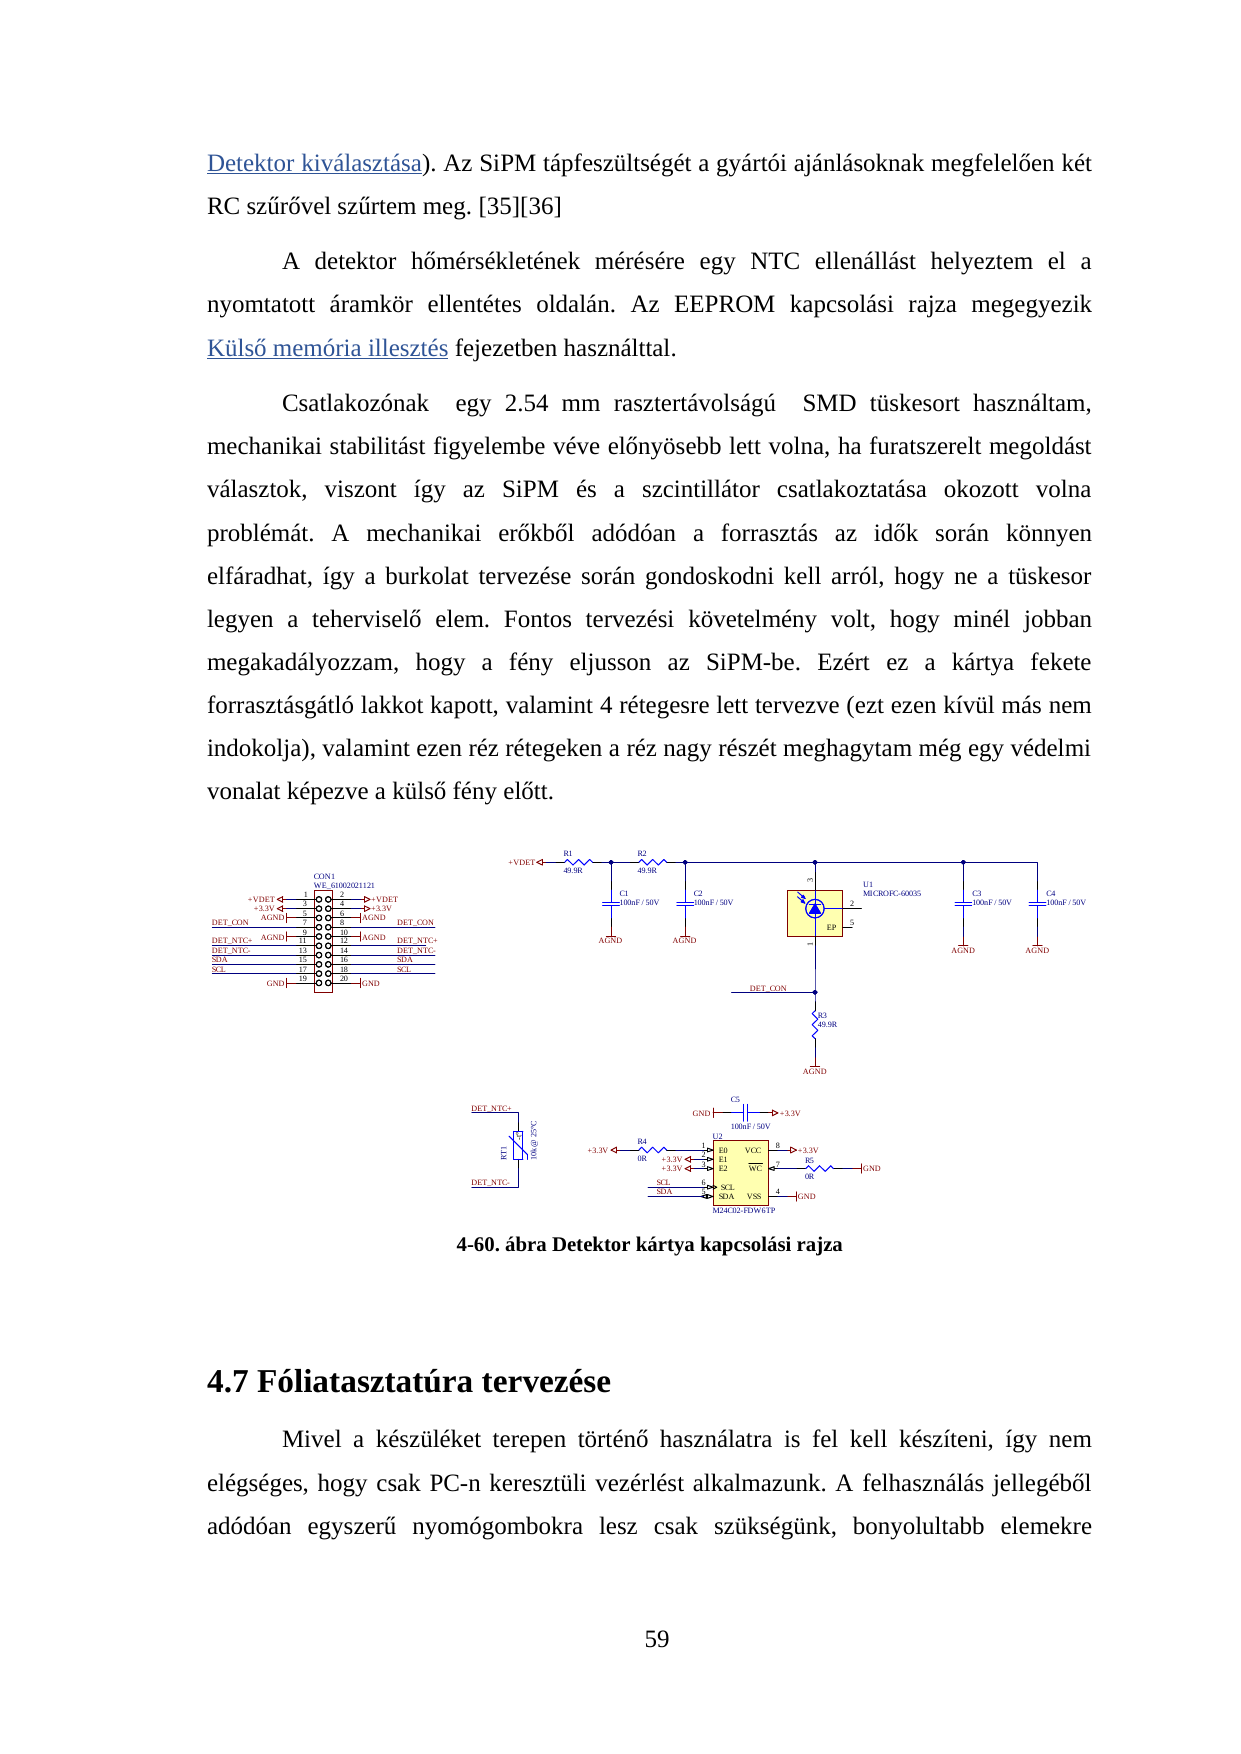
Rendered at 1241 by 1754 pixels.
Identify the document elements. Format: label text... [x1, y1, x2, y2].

subtitle Fóliatasztatúra tervezése [207, 1361, 1092, 1399]
text A detektor hőmérsékletének mérésére egy NTC ellenállást helyeztem el a nyomtatott áramkör ellentétes oldalán. Az EEPROM kapcsolási rajza megegyezik Külső memória illesztés fejezetben használttal. [207, 246, 1092, 290]
text 4-48. ábra Detektor kártya kapcsolási rajza [207, 1232, 1092, 1256]
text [207, 1424, 1092, 1539]
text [207, 176, 1092, 219]
text A detektor hőmérsékletének mérésére egy NTC ellenállást helyeztem el a nyomtatott áramkör ellentétes oldalán. Az EEPROM kapcsolási rajza megegyezik Külső memória illesztés fejezetben használttal. [207, 318, 1092, 361]
text Csatlakozónak egy 2.54 mm rasztertávolságú SMD tüskesort használtam, mechanikai stabilitást figyelembe véve előnyösebb lett volna, ha furatszerelt megoldást választok, viszont így az SiPM és a szcintillátor csatlakoztatása okozott volna problémát. A mechanikai erőkből adódóan a forrasztás az idők során könnyen elfáradhat, így a burkolat tervezése során gondoskodni kell arról, hogy ne a tüskesor legyen a teherviselő elem. Fontos tervezési követelmény volt, hogy minél jobban megakadályozzam, hogy a fény eljusson az SiPM-be. Ezért ez a kártya fekete forrasztásgátló lakkot kapott, valamint 4 rétegesre lett tervezve (ezt ezen kívül más nem indokolja), valamint ezen réz rétegeken a réz nagy részét meghagytam még egy védelmi vonalat képezve a külső fény előtt. [207, 388, 1092, 805]
